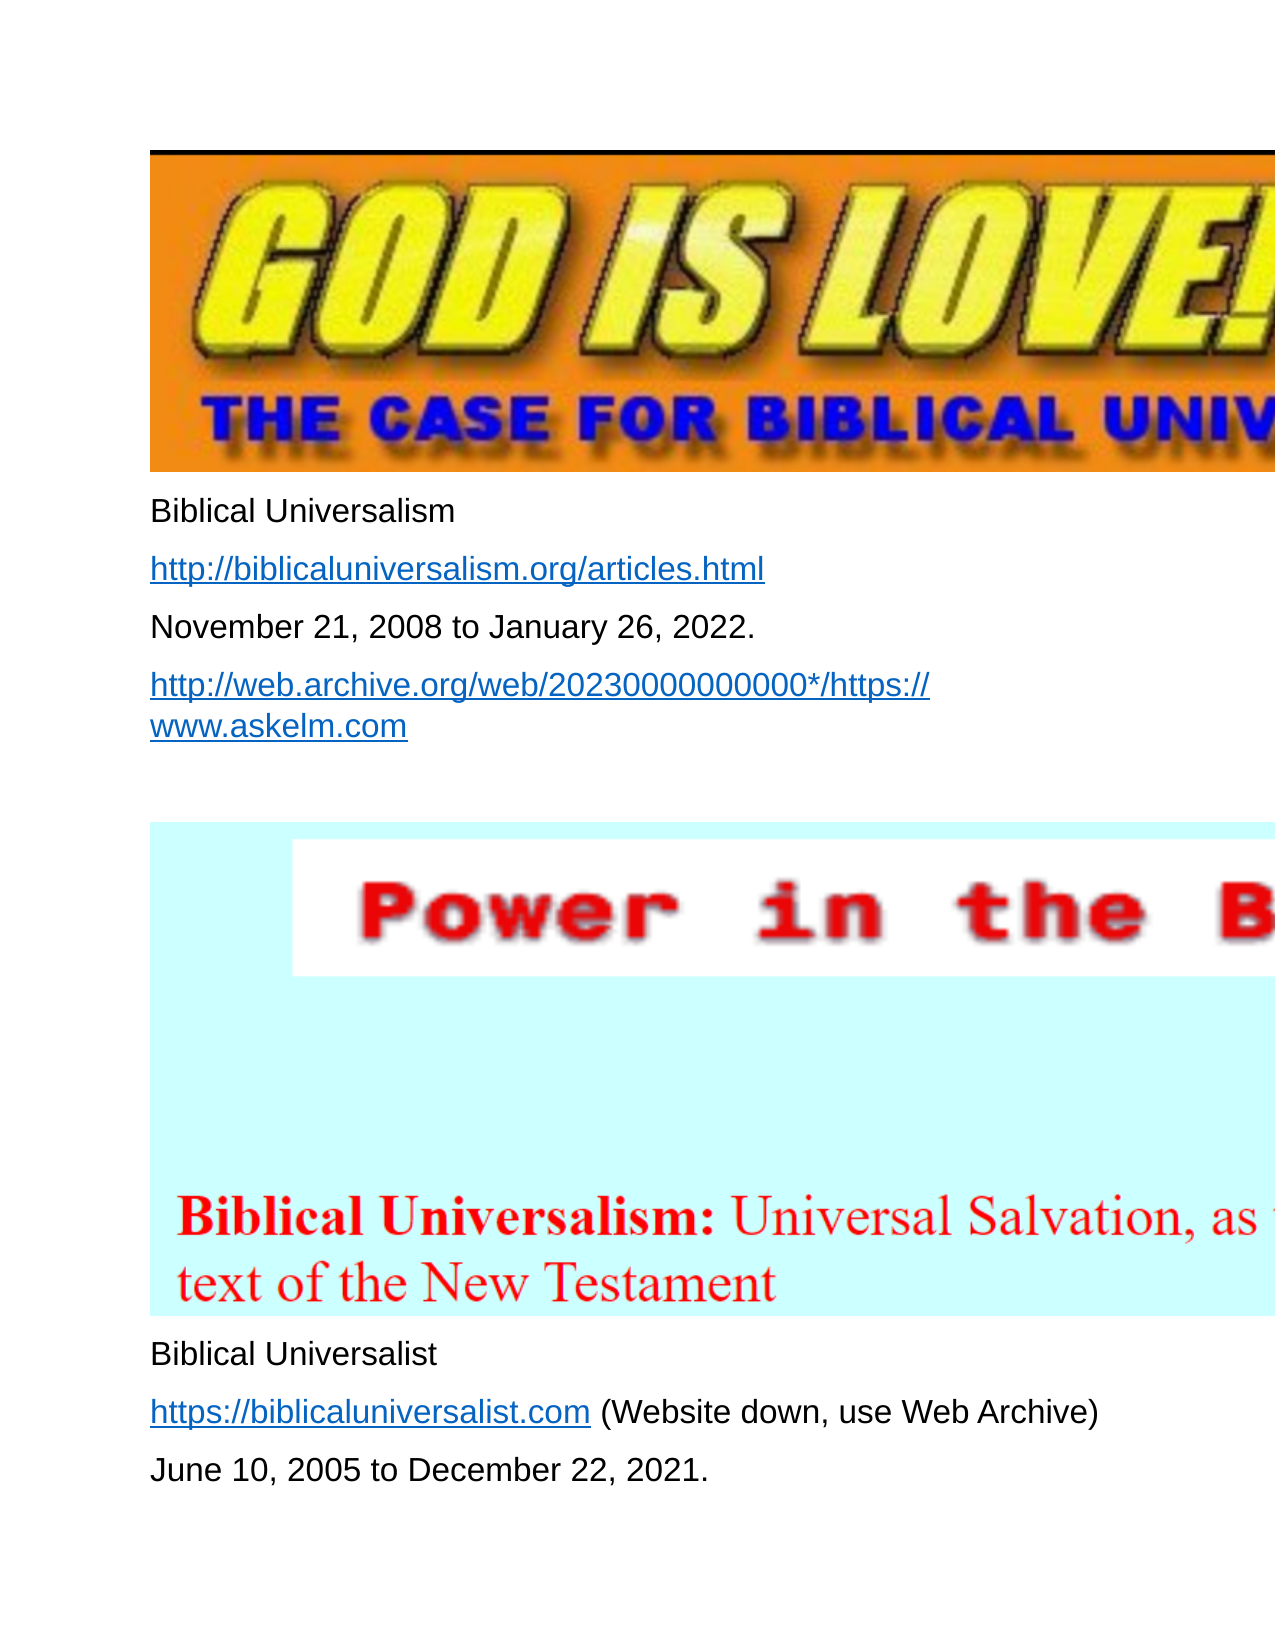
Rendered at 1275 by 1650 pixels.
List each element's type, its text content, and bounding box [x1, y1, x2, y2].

text November 21, 2008 to January 26, 2022. [150, 607, 1125, 645]
text Biblical Universalist [150, 1334, 1125, 1373]
text https://biblicaluniversalist.com (Website down, use Web Archive) [150, 1392, 1125, 1431]
picture [150, 150, 1275, 472]
text June 10, 2005 to December 22, 2021. [150, 1450, 1125, 1489]
text http://biblicaluniversalism.org/articles.html [150, 549, 1125, 587]
picture [150, 822, 1275, 1316]
text http://web.archive.org/web/20230000000000*/https://www.askelm.com [150, 665, 1125, 745]
text Biblical Universalism [150, 491, 1125, 529]
